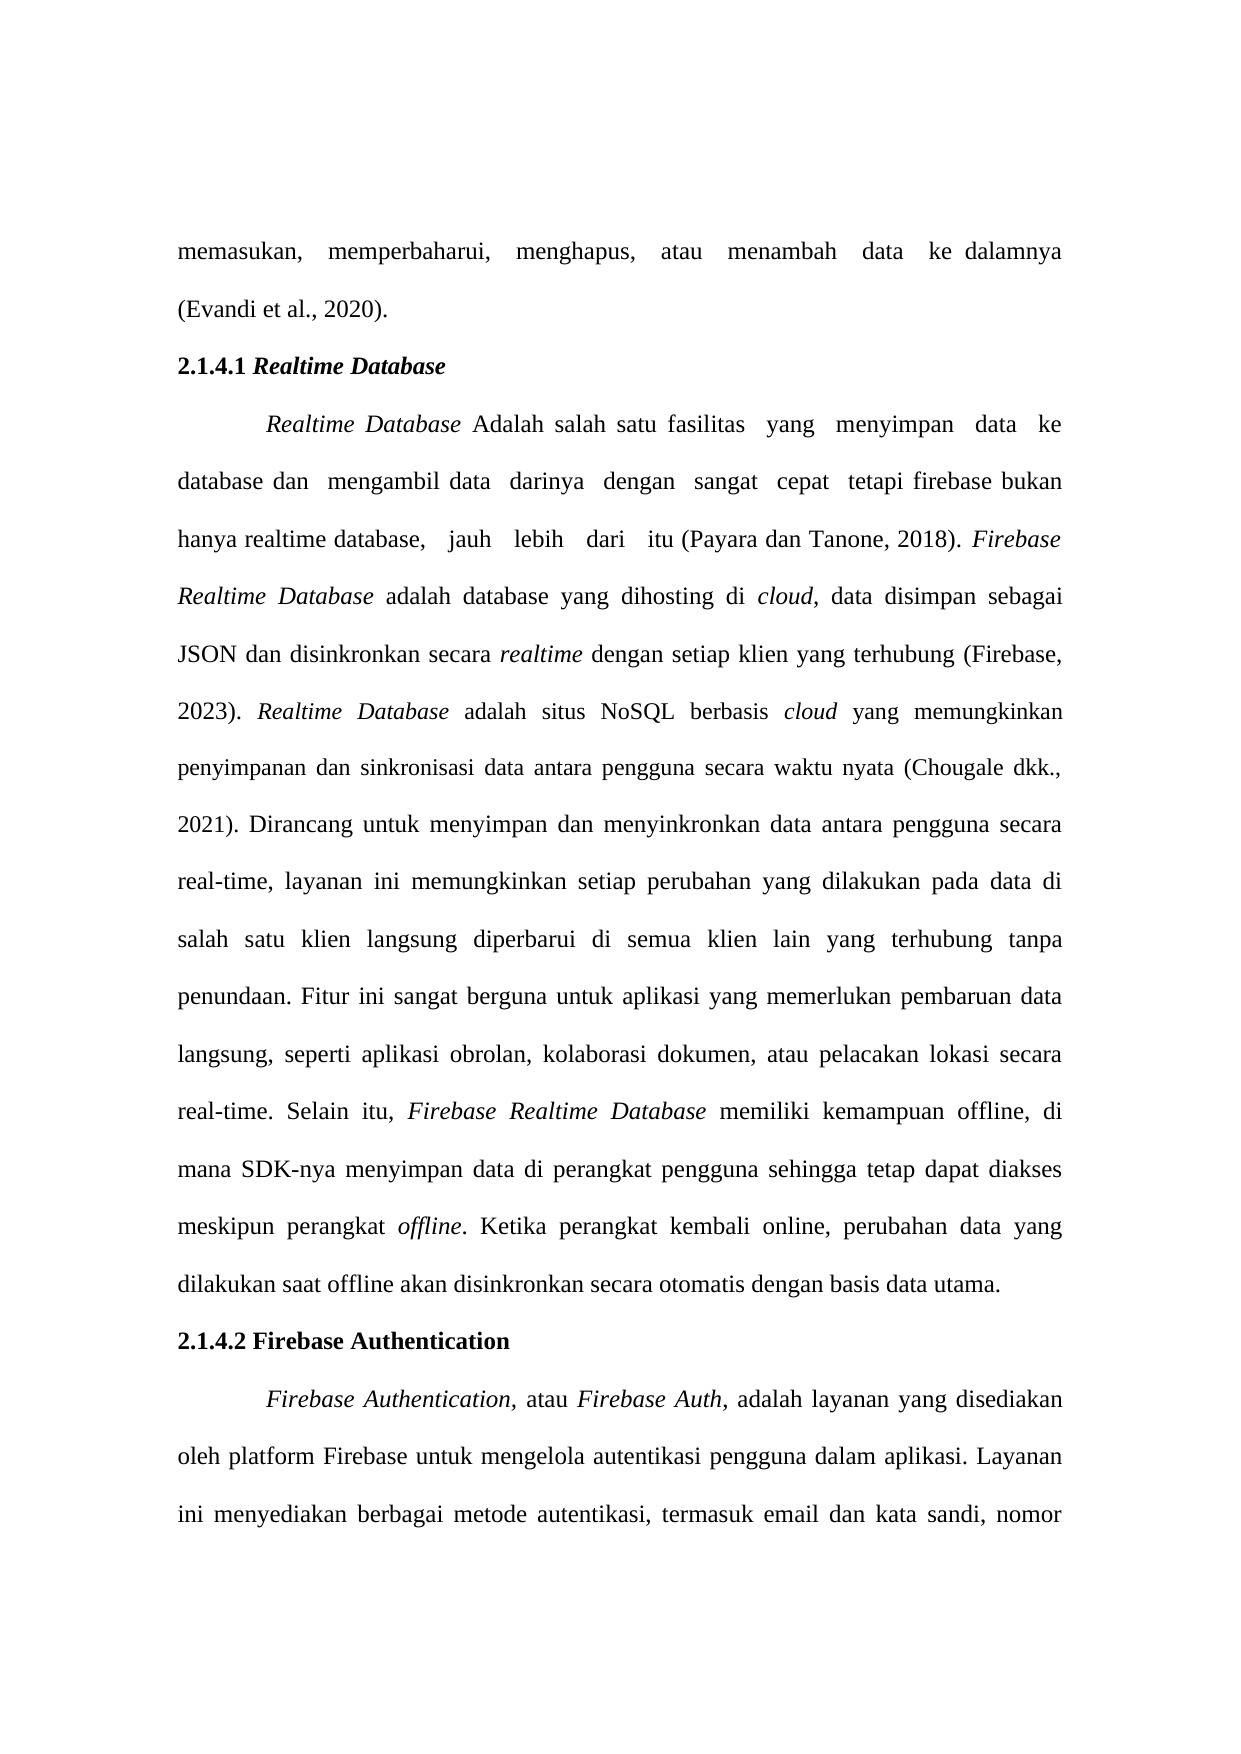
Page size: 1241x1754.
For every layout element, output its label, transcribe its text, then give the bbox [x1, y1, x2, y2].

text Realtime Database Adalah salah satu fasilitas yang menyimpan data ke database dan mengambil data darinya dengan sangat cepat tetapi firebase bukan hanya realtime database, jauh lebih dari itu (Payara dan Tanone, 2018). Firebase Realtime Database adalah database yang dihosting di cloud, data disimpan sebagai JSON dan disinkronkan secara realtime dengan setiap klien yang terhubung (Firebase, 2023). Realtime Database adalah situs NoSQL berbasis cloud yang memungkinkan penyimpanan dan sinkronisasi data antara pengguna secara waktu nyata (Chougale dkk., 2021). Dirancang untuk menyimpan dan menyinkronkan data antara pengguna secara real-time, layanan ini memungkinkan setiap perubahan yang dilakukan pada data di salah satu klien langsung diperbarui di semua klien lain yang terhubung tanpa penundaan. Fitur ini sangat berguna untuk aplikasi yang memerlukan pembaruan data langsung, seperti aplikasi obrolan, kolaborasi dokumen, atau pelacakan lokasi secara real-time. Selain itu, Firebase Realtime Database memiliki kemampuan offline, di mana SDK-nya menyimpan data di perangkat pengguna sehingga tetap dapat diakses meskipun perangkat offline. Ketika perangkat kembali online, perubahan data yang dilakukan saat offline akan disinkronkan secara otomatis dengan basis data utama. [177, 409, 1063, 1298]
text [177, 265, 1063, 322]
subtitle 2.1.4.1 Realtime Database [177, 351, 1063, 380]
subtitle 2.1.4.2 Firebase Authentication [177, 1326, 1063, 1355]
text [177, 1384, 1063, 1528]
